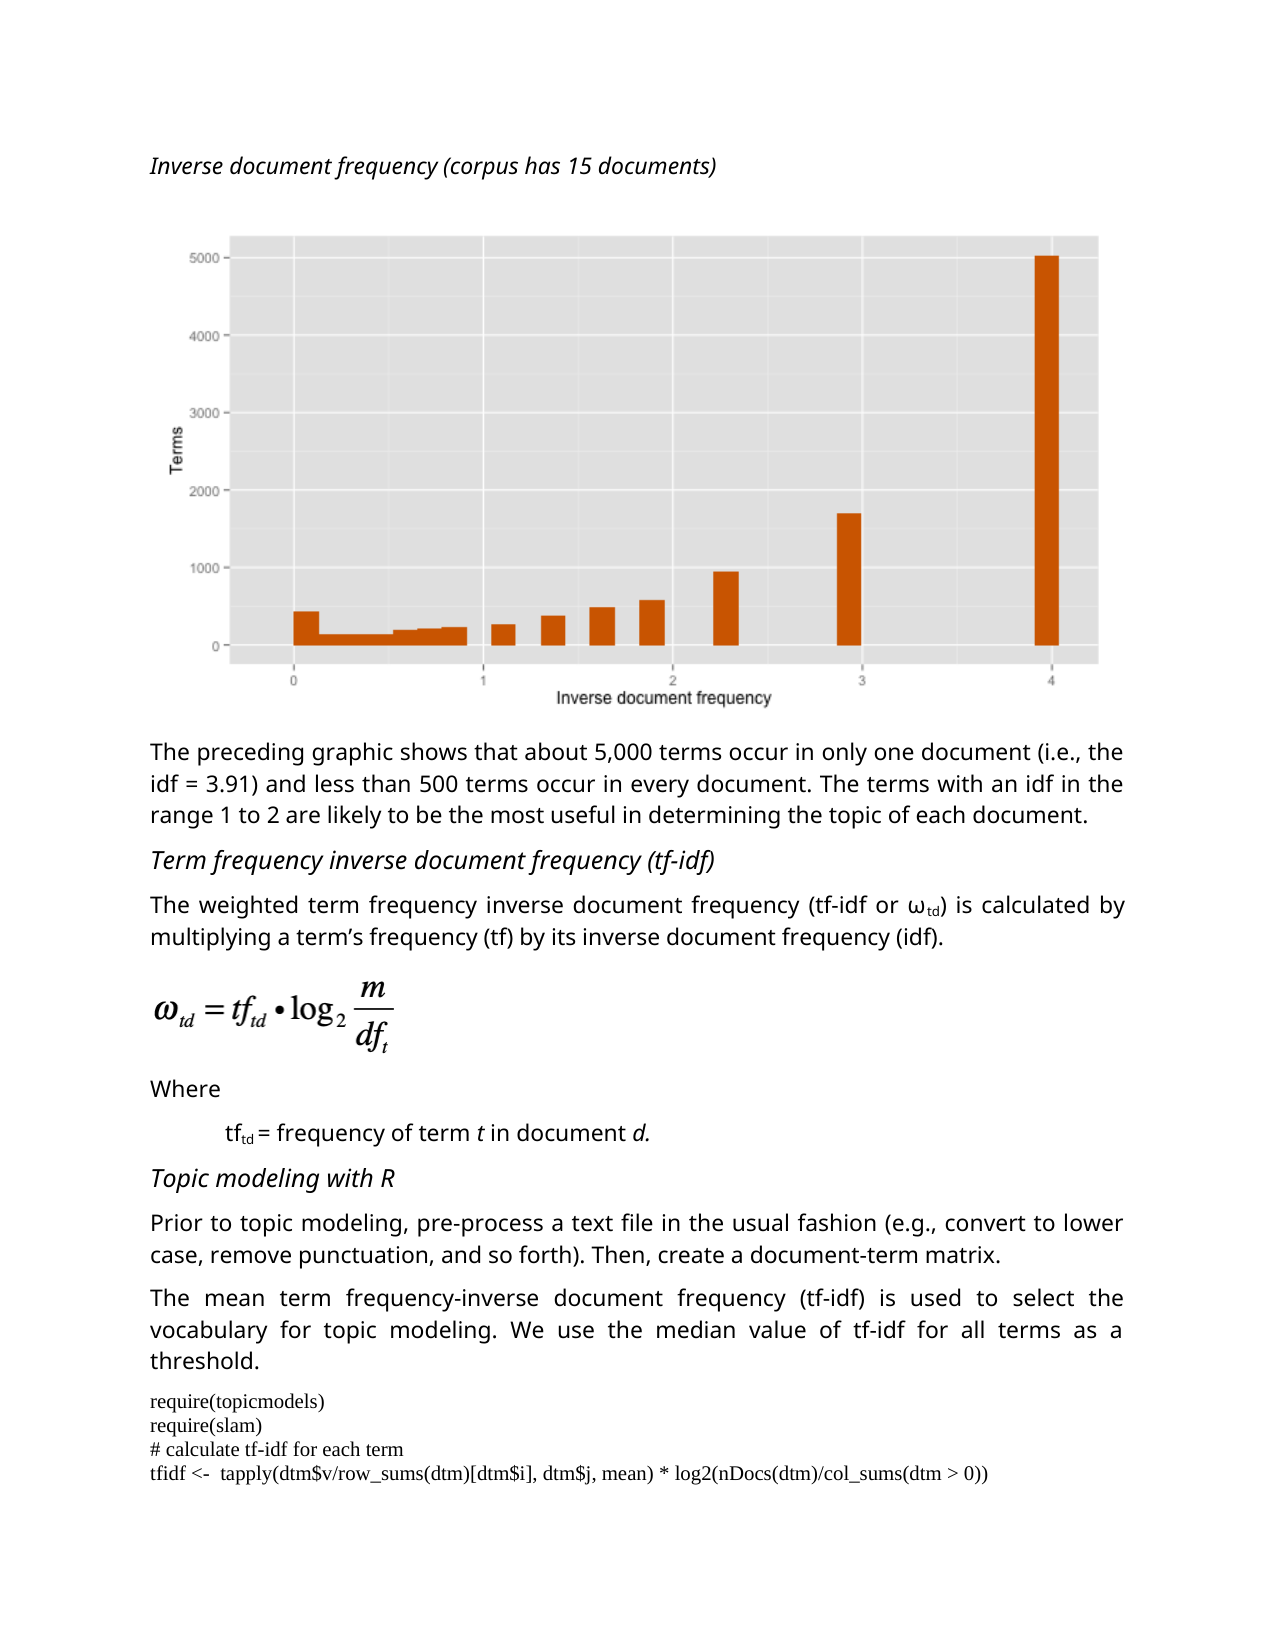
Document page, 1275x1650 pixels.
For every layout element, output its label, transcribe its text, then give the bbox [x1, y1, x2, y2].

text require(topicmodels) [150, 1388, 1125, 1413]
text Where [150, 1073, 1125, 1104]
picture [150, 209, 1125, 724]
text Prior to topic modeling, pre-process a text file in the usual fashion (e.g., convert to lower case, remove punctuation, and so forth). Then, create a document-term matrix. [150, 1207, 1125, 1270]
text tftd = frequency of term t in document d. [150, 1117, 1125, 1148]
text require(slam) [150, 1413, 1125, 1437]
picture [150, 964, 400, 1061]
subtitle Topic modeling with R [150, 1161, 1125, 1195]
text The weighted term frequency inverse document frequency (tf-idf or ωtd) is calculated by multiplying a term’s frequency (tf) by its inverse document frequency (idf). [150, 889, 1125, 952]
text The mean term frequency-inverse document frequency (tf-idf) is used to select the vocabulary for topic modeling. We use the median value of tf-idf for all terms as a threshold. [150, 1282, 1125, 1376]
text Inverse document frequency (corpus has 15 documents) [150, 150, 1125, 181]
subtitle Term frequency inverse document frequency (tf-idf) [150, 843, 1125, 877]
text The preceding graphic shows that about 5,000 terms occur in only one document (i.e., the idf = 3.91) and less than 500 terms occur in every document. The terms with an idf in the range 1 to 2 are likely to be the most useful in determining the topic of each document. [150, 736, 1125, 830]
text tfidf <- tapply(dtm$v/row_sums(dtm)[dtm$i], dtm$j, mean) * log2(nDocs(dtm)/col_sums(dtm > 0)) [150, 1461, 1125, 1485]
text # calculate tf-idf for each term [150, 1437, 1125, 1461]
